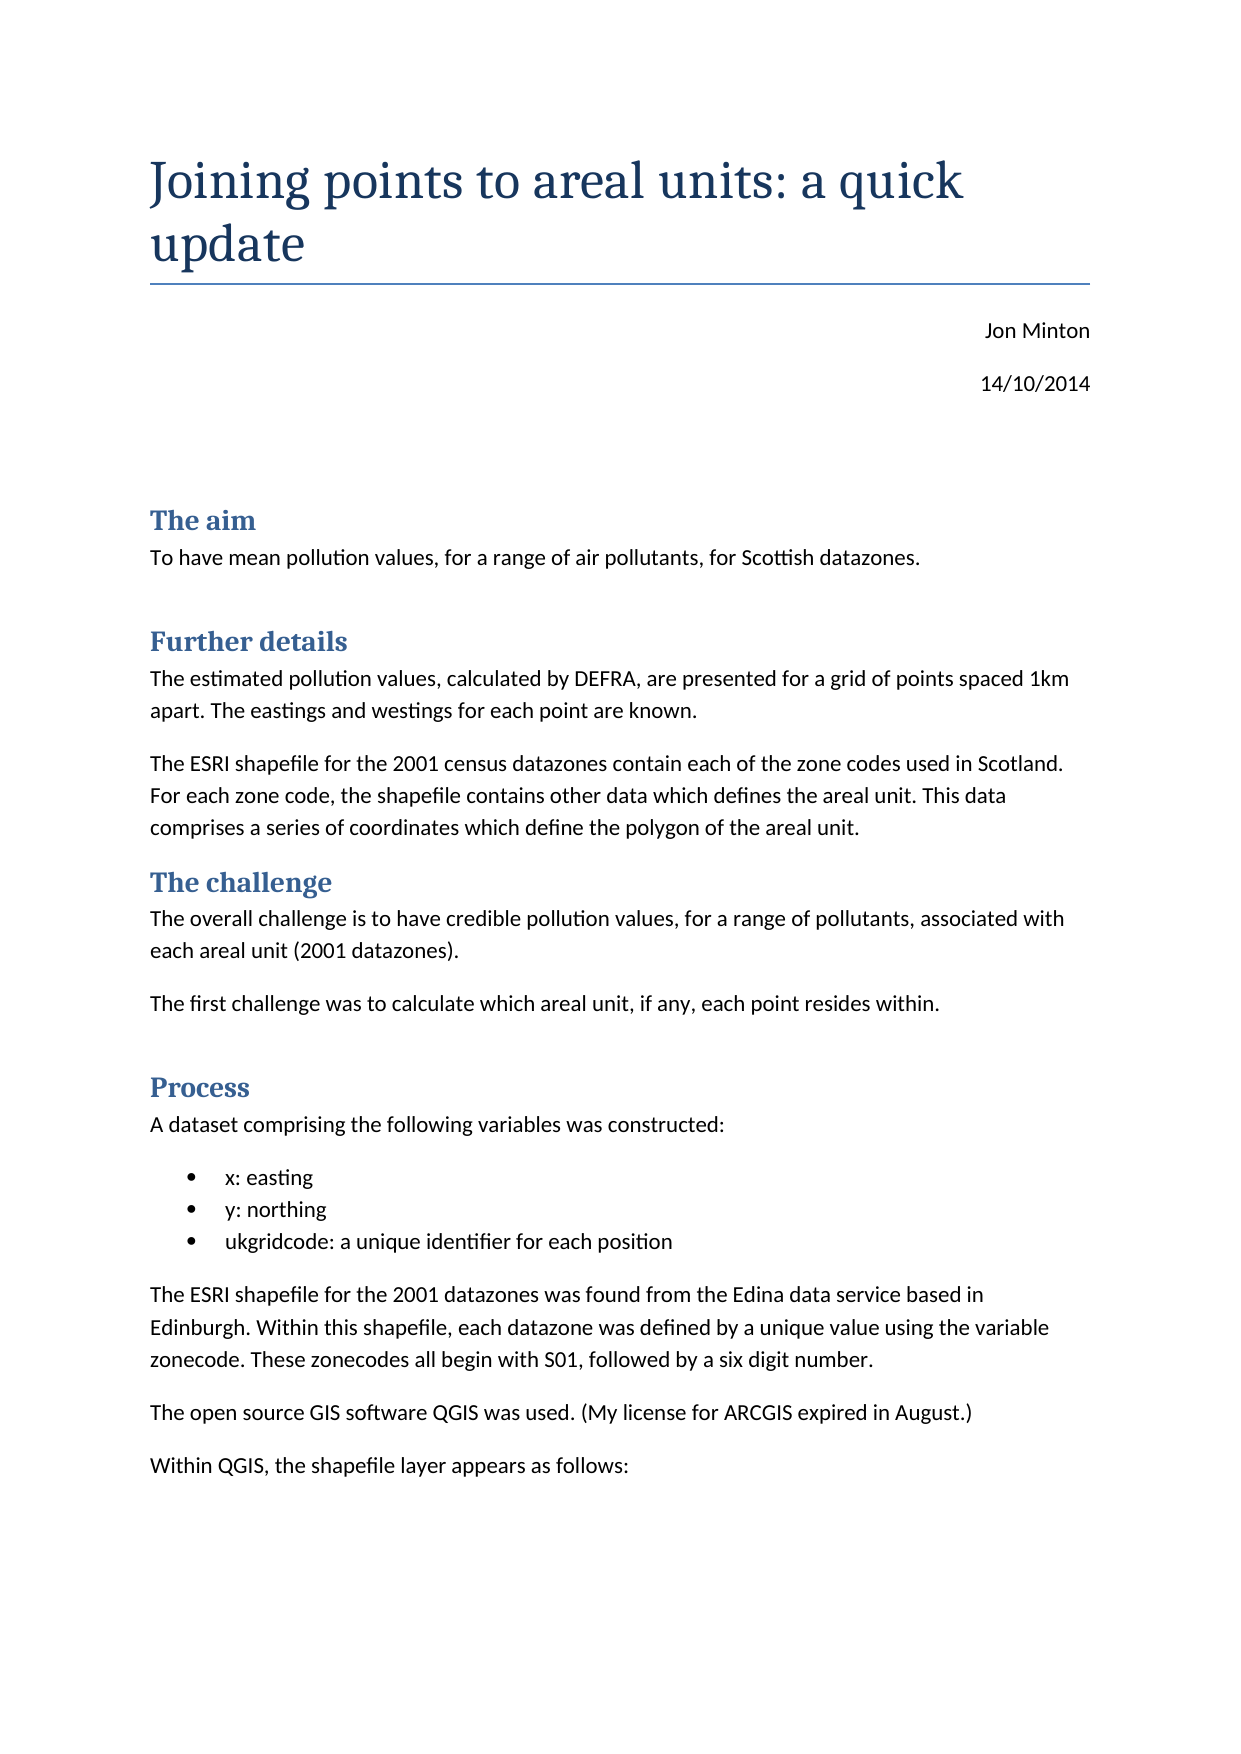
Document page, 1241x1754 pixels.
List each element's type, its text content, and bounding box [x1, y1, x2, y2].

text To have mean pollution values, for a range of air pollutants, for Scottish datazones. [150, 543, 1090, 571]
text The ESRI shapefile for the 2001 datazones was found from the Edina data service based in Edinburgh. Within this shapefile, each datazone was defined by a unique value using the variable zonecode. These zonecodes all begin with S01, followed by a six digit number. [150, 1280, 1090, 1373]
subtitle The aim [150, 504, 1090, 538]
text The ESRI shapefile for the 2001 census datazones contain each of the zone codes used in Scotland. For each zone code, the shapefile contains other data which defines the areal unit. This data comprises a series of coordinates which define the polygon of the areal unit. [150, 749, 1090, 841]
text Within QGIS, the shapefile layer appears as follows: [150, 1451, 1090, 1479]
list y: northing [187, 1195, 1090, 1223]
text Jon Minton [150, 316, 1090, 344]
text The estimated pollution values, calculated by DEFRA, are presented for a grid of points spaced 1km apart. The eastings and westings for each point are known. [150, 664, 1090, 724]
list ukgridcode: a unique identifier for each position [187, 1227, 1090, 1255]
text The open source GIS software QGIS was used. (My license for ARCGIS expired in August.) [150, 1398, 1090, 1426]
subtitle Further details [150, 625, 1090, 659]
text The first challenge was to calculate which areal unit, if any, each point resides within. [150, 989, 1090, 1017]
text A dataset comprising the following variables was constructed: [150, 1110, 1090, 1138]
text The challenge The overall challenge is to have credible pollution values, for a range of pollutants, associated with each areal unit (2001 datazones). [150, 866, 1090, 964]
subtitle Process [150, 1071, 1090, 1105]
text 14/10/2014 [150, 369, 1090, 397]
title Joining points to areal units: a quick update [150, 150, 1090, 283]
list x: easting [187, 1163, 1090, 1191]
